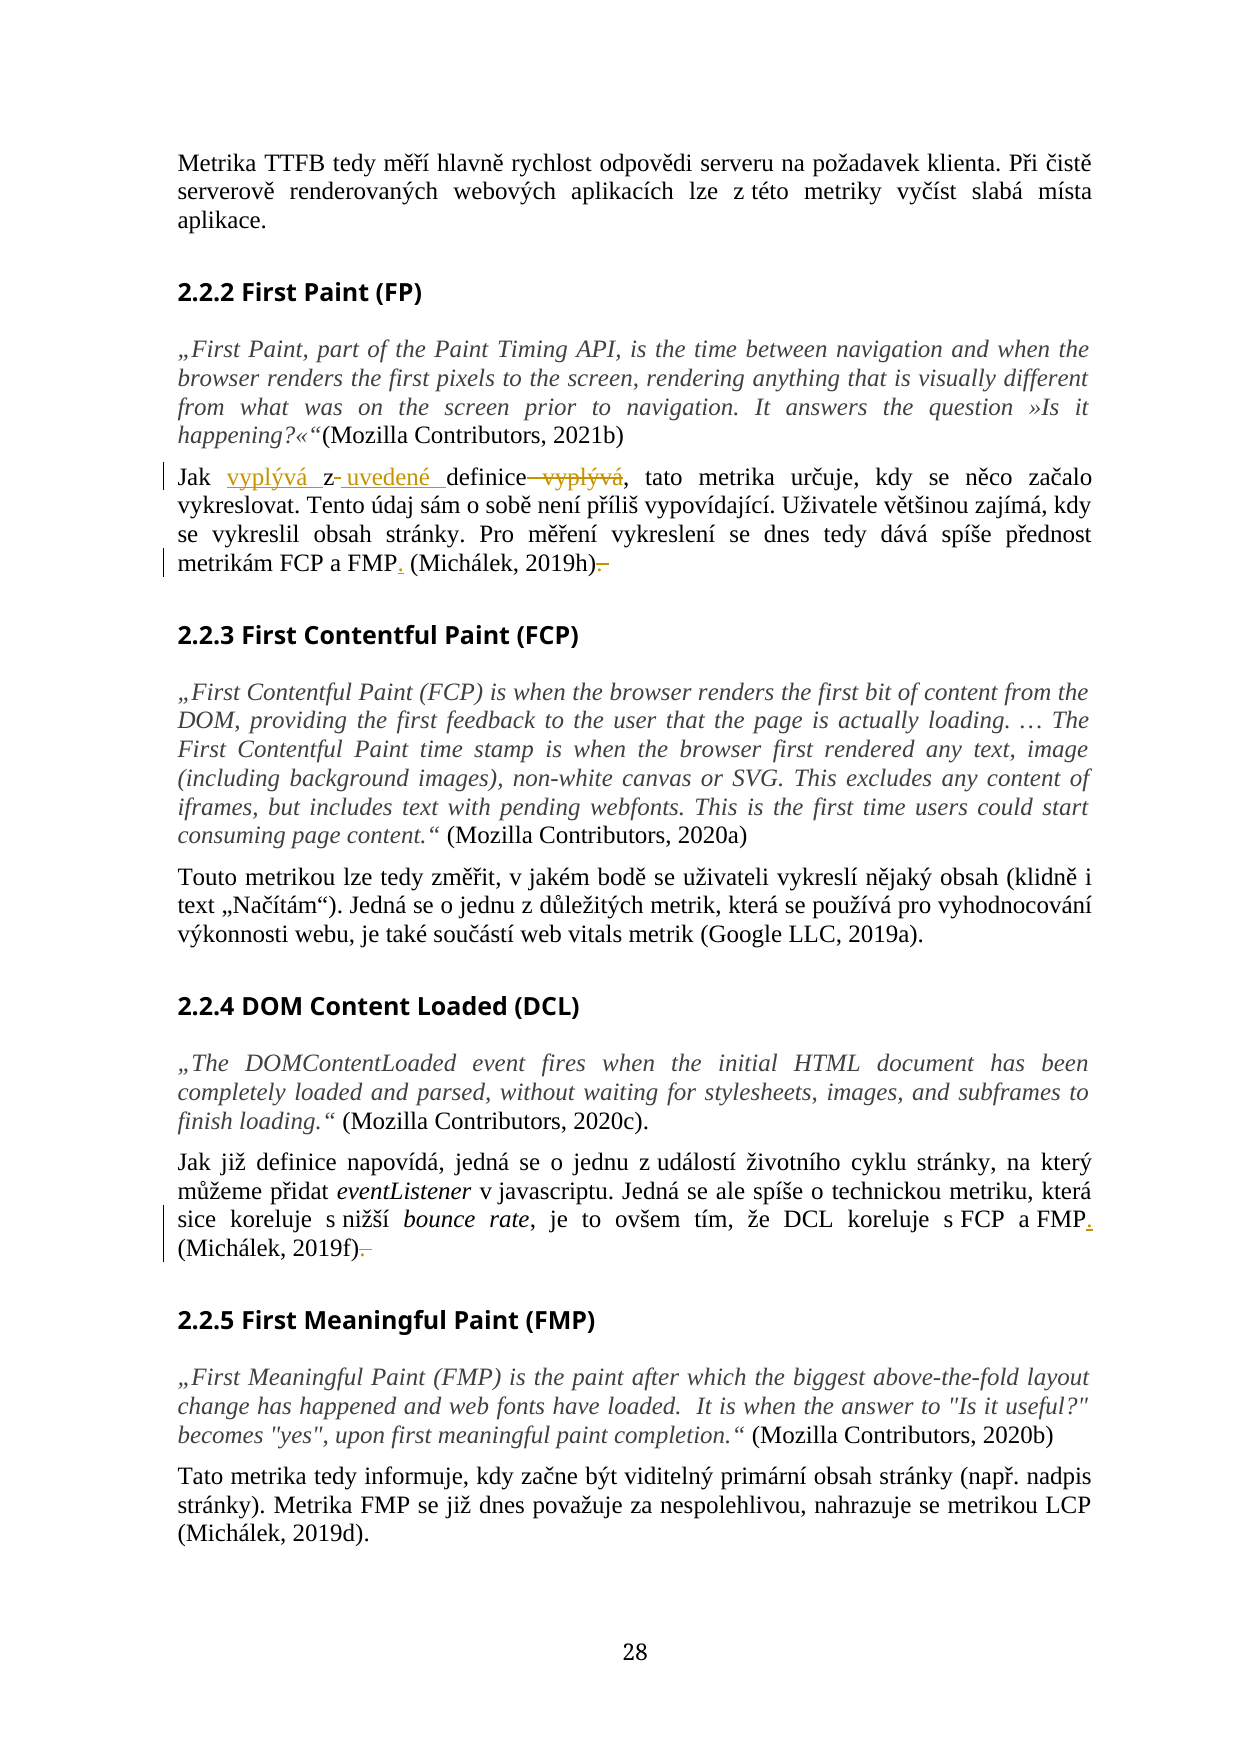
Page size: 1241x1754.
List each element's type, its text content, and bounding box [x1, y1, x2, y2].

subtitle First Paint (FP) [177, 274, 1092, 309]
text Jak zdefinice, tato metrika určuje, kdy se něco začalo vykreslovat. Tento údaj sám o sobě není příliš vypovídající. Uživatele většinou zajímá, kdy se vykreslil obsah stránky. Pro měření vykreslení se dnes tedy dává spíše přednost metrikám FCP a FMP (Michálek, 2019h) [177, 462, 1092, 577]
text Metrika TTFB tedy měří hlavně rychlost odpovědi serveru na požadavek klienta. Při čistě serverově renderovaných webových aplikacích lze z této metriky vyčíst slabá místa aplikace. [177, 148, 1092, 234]
text Jak již definice napovídá, jedná se o jednu z událostí životního cyklu stránky, na který můžeme přidat eventListener v javascriptu. Jedná se ale spíše o technickou metriku, která sice koreluje s nižší bounce rate, je to ovšem tím, že DCL koreluje s FCP a FMP (Michálek, 2019f) [177, 1147, 1092, 1262]
text Tato metrika tedy informuje, kdy začne být viditelný primární obsah stránky (např. nadpis stránky). Metrika FMP se již dnes považuje za nespolehlivou, nahrazuje se metrikou LCP (Michálek, 2019d). [177, 1461, 1092, 1547]
text „The DOMContentLoaded event fires when the initial HTML document has been completely loaded and parsed, without waiting for stylesheets, images, and subframes to finish loading.“ (Mozilla Contributors, 2020c). [177, 1048, 1092, 1134]
text „First Contentful Paint (FCP) is when the browser renders the first bit of content from the DOM, providing the first feedback to the user that the page is actually loading. … The First Contentful Paint time stamp is when the browser first rendered any text, image (including background images), non-white canvas or SVG. This excludes any content of iframes, but includes text with pending webfonts. This is the first time users could start consuming page content.“ (Mozilla Contributors, 2020a) [177, 677, 1092, 849]
text Touto metrikou lze tedy změřit, v jakém bodě se uživateli vykreslí nějaký obsah (klidně i text „Načítám“). Jedná se o jednu z důležitých metrik, která se používá pro vyhodnocování výkonnosti webu, je také součástí web vitals metrik (Google LLC, 2019a). [177, 862, 1092, 948]
text „First Meaningful Paint (FMP) is the paint after which the biggest above-the-fold layout change has happened and web fonts have loaded. It is when the answer to "Is it useful?" becomes "yes", upon first meaningful paint completion.“ (Mozilla Contributors, 2020b) [177, 1362, 1092, 1448]
subtitle DOM Content Loaded (DCL) [177, 989, 1092, 1023]
subtitle First Contentful Paint (FCP) [177, 617, 1092, 651]
text „First Paint, part of the Paint Timing API, is the time between navigation and when the browser renders the first pixels to the screen, rendering anything that is visually different from what was on the screen prior to navigation. It answers the question »Is it happening?«“(Mozilla Contributors, 2021b) [177, 334, 1092, 449]
subtitle First Meaningful Paint (FMP) [177, 1303, 1092, 1337]
